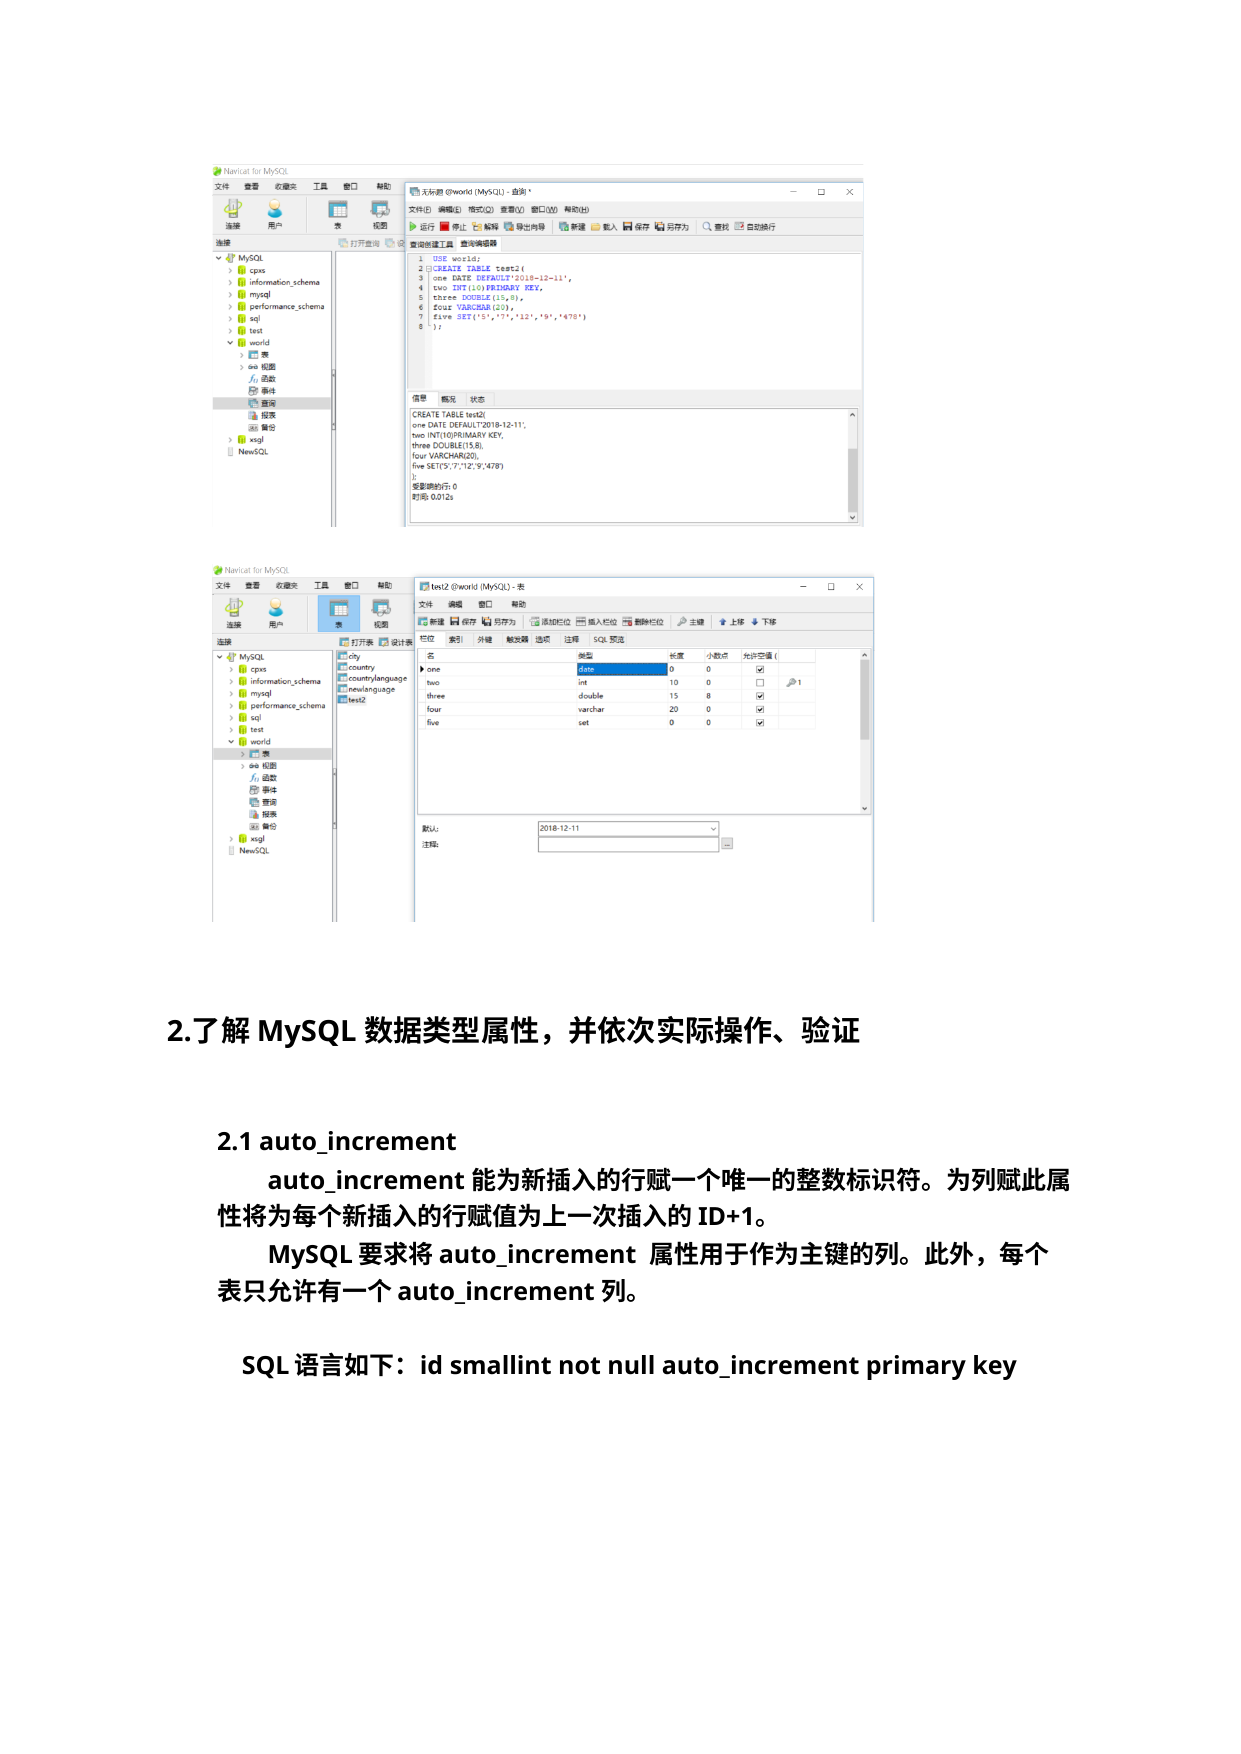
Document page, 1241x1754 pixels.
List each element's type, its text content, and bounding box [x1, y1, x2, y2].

text MySQL要求将 auto_increment 属性用于作为主键的列。此外，每个表只允许有一个auto_increment 列。 [217, 1235, 1073, 1307]
text 2.1 auto_increment [167, 1124, 1073, 1158]
picture [212, 564, 875, 922]
text 2.了解 MySQL 数据类型属性，并依次实际操作、验证 [167, 1007, 1073, 1050]
text SQL语言如下：id smallint not null auto_increment primary key [167, 1346, 1073, 1382]
picture [212, 164, 864, 527]
text auto_increment 能为新插入的行赋一个唯一的整数标识符。为列赋此属性将为每个新插入的行赋值为上一次插入的 ID+1。 [217, 1160, 1073, 1233]
